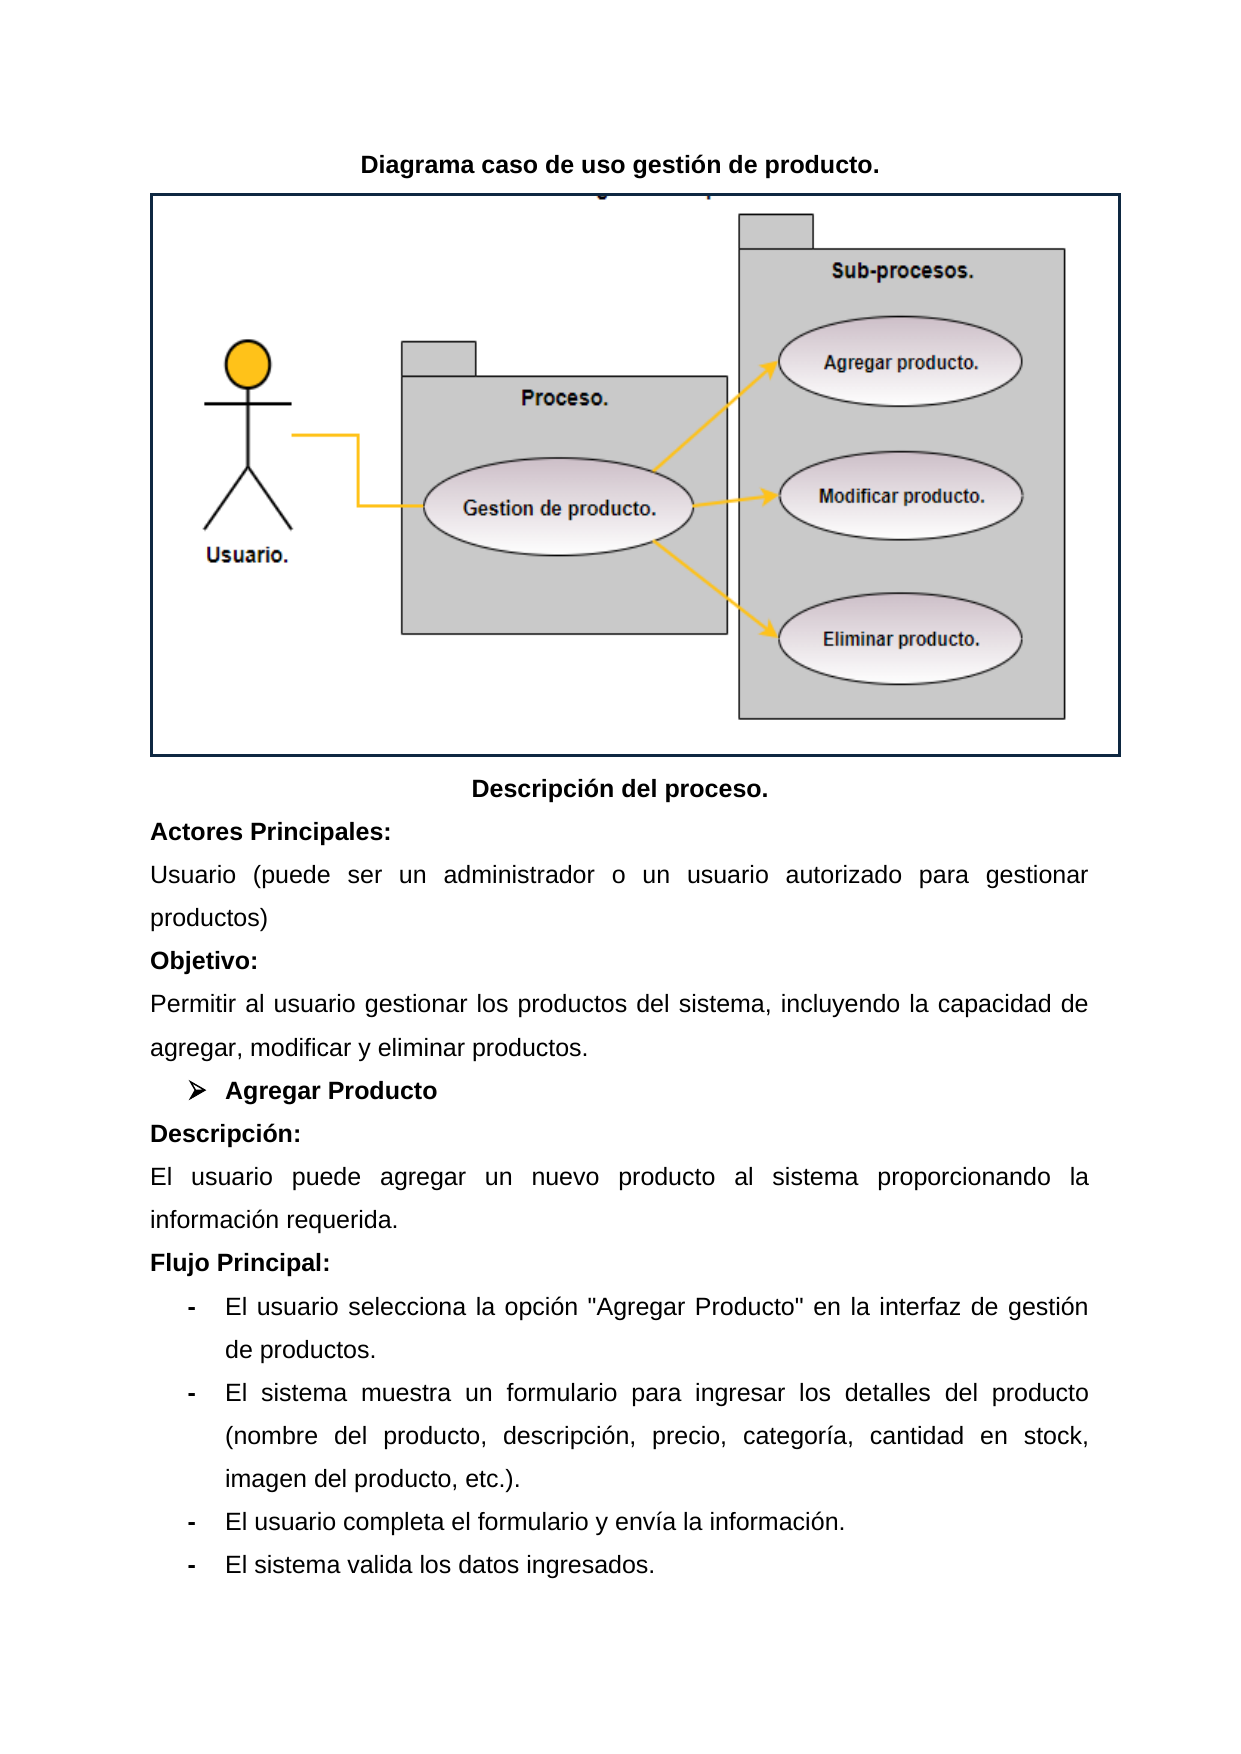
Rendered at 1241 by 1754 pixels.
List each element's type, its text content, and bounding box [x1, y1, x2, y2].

list El sistema muestra un formulario para ingresar los detalles del producto (nombre del producto, descripción, precio, categoría, cantidad en stock, imagen del producto, etc.). [187, 1378, 1090, 1493]
list El sistema valida los datos ingresados. [187, 1550, 1090, 1579]
text Usuario (puede ser un administrador o un usuario autorizado para gestionar productos) [150, 860, 1090, 932]
text Actores Principales: [150, 817, 1090, 846]
list Agregar Producto [187, 1076, 1090, 1104]
list El usuario selecciona la opción "Agregar Producto" en la interfaz de gestión de productos. [187, 1291, 1090, 1363]
text Diagrama caso de uso gestión de producto. [150, 150, 1090, 179]
text Flujo Principal: [150, 1248, 1090, 1277]
picture [153, 196, 1118, 754]
list El usuario completa el formulario y envía la información. [187, 1507, 1090, 1536]
text Descripción: El usuario puede agregar un nuevo producto al sistema proporcionando la información requerida. [150, 1119, 1090, 1234]
text Permitir al usuario gestionar los productos del sistema, incluyendo la capacidad de agregar, modificar y eliminar productos. [150, 989, 1090, 1061]
text Objetivo: [150, 946, 1090, 975]
text Descripción del proceso. [150, 774, 1090, 803]
